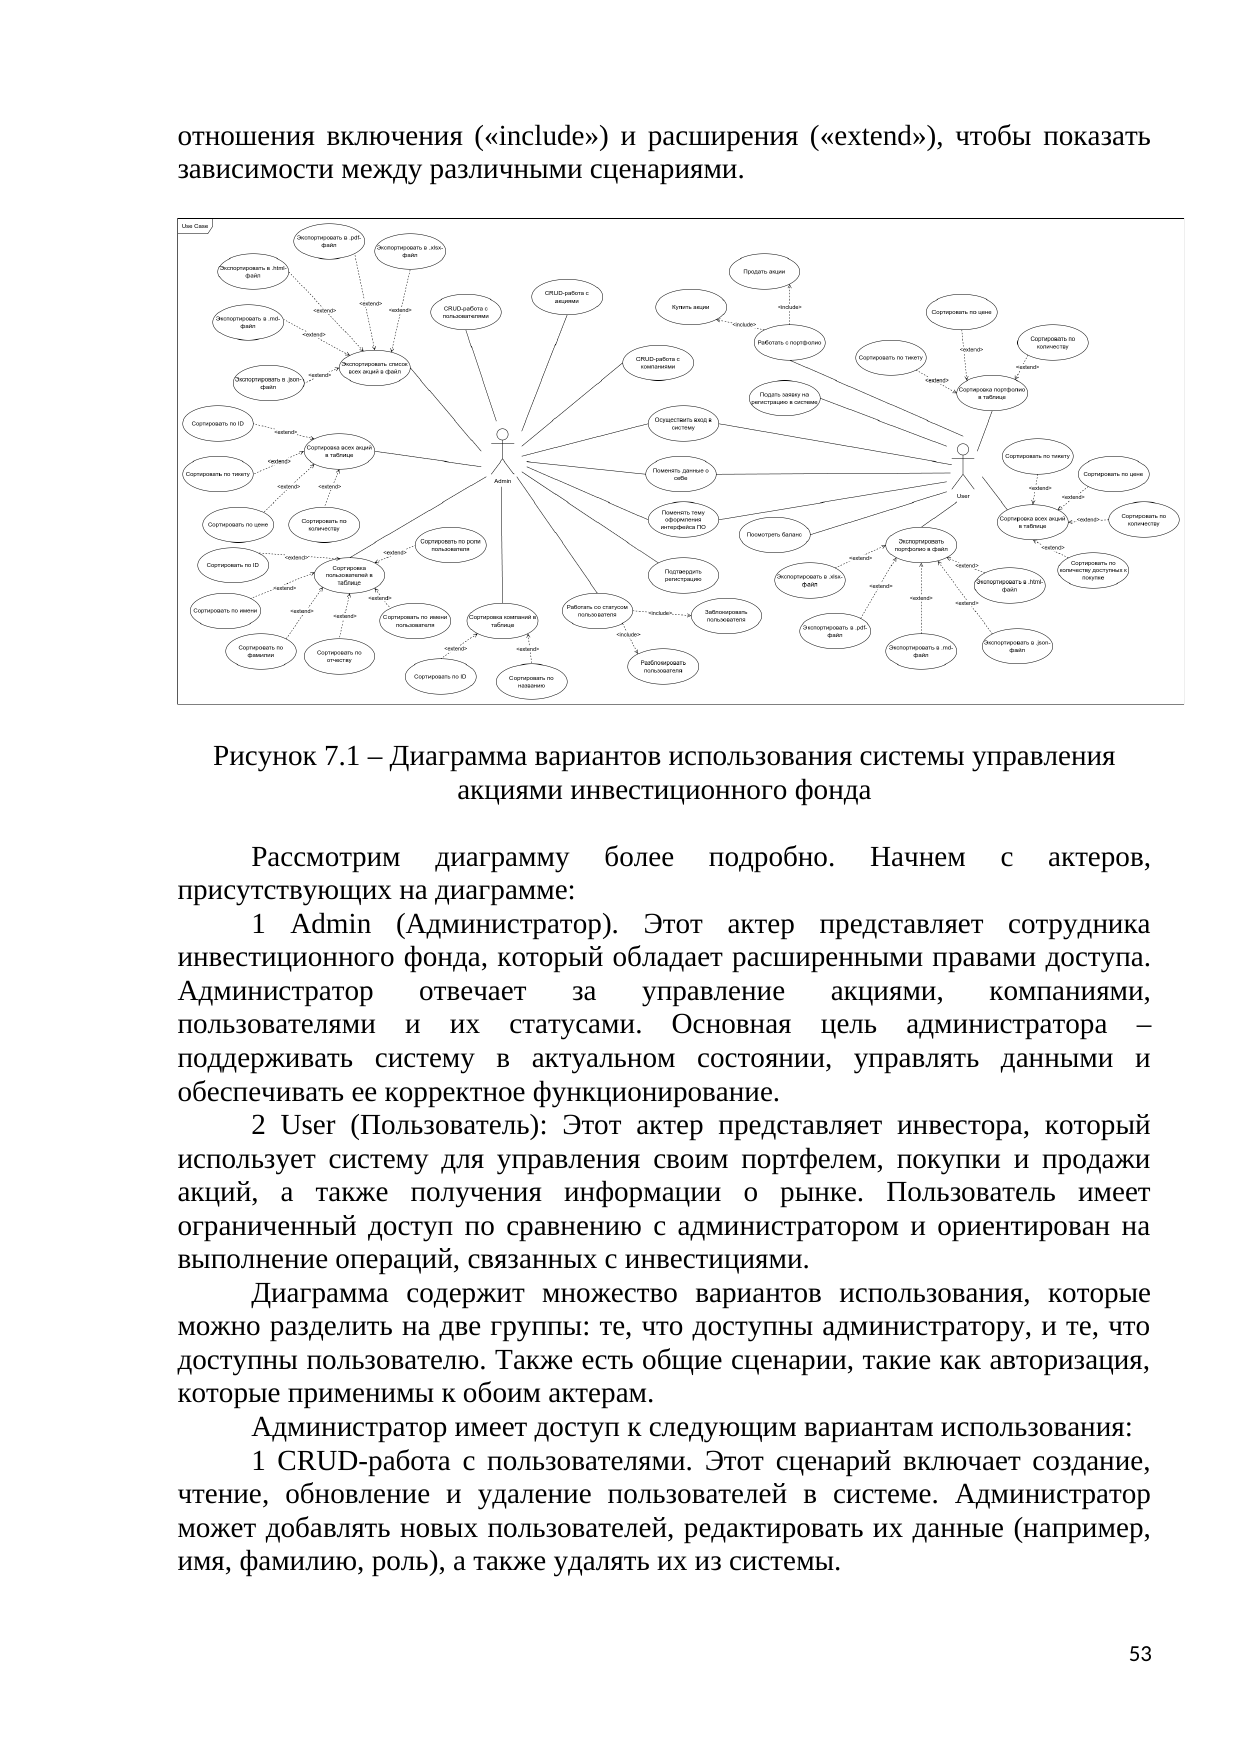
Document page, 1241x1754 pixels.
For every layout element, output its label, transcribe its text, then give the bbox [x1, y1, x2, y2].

text Рисунок 7.1 – Диаграмма вариантов использования системы управления акциями инвестиционного фонда [177, 738, 1152, 805]
text 1 CRUD-работа с пользователями. Этот сценарий включает создание, чтение, обновление и удаление пользователей в системе. Администратор может добавлять новых пользователей, редактировать их данные (например, имя, фамилию, роль), а также удалять их из системы. [177, 1443, 1152, 1577]
text Администратор имеет доступ к следующим вариантам использования: [177, 1409, 1152, 1443]
text Рассмотрим диаграмму более подробно. Начнем с актеров, присутствующих на диаграмме: [177, 839, 1152, 906]
text Диаграмма содержит множество вариантов использования, которые можно разделить на две группы: те, что доступны администратору, и те, что доступны пользователю. Также есть общие сценарии, такие как авторизация, которые применимы к обоим актерам. [177, 1275, 1152, 1409]
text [177, 118, 1152, 185]
picture [177, 218, 1185, 705]
text 2 User (Пользователь): Этот актер представляет инвестора, который использует систему для управления своим портфелем, покупки и продажи акций, а также получения информации о рынке. Пользователь имеет ограниченный доступ по сравнению с администратором и ориентирован на выполнение операций, связанных с инвестициями. [177, 1107, 1152, 1275]
text 1 Admin (Администратор). Этот актер представляет сотрудника инвестиционного фонда, который обладает расширенными правами доступа. Администратор отвечает за управление акциями, компаниями, пользователями и их статусами. Основная цель администратора – поддерживать систему в актуальном состоянии, управлять данными и обеспечивать ее корректное функционирование. [177, 906, 1152, 1107]
